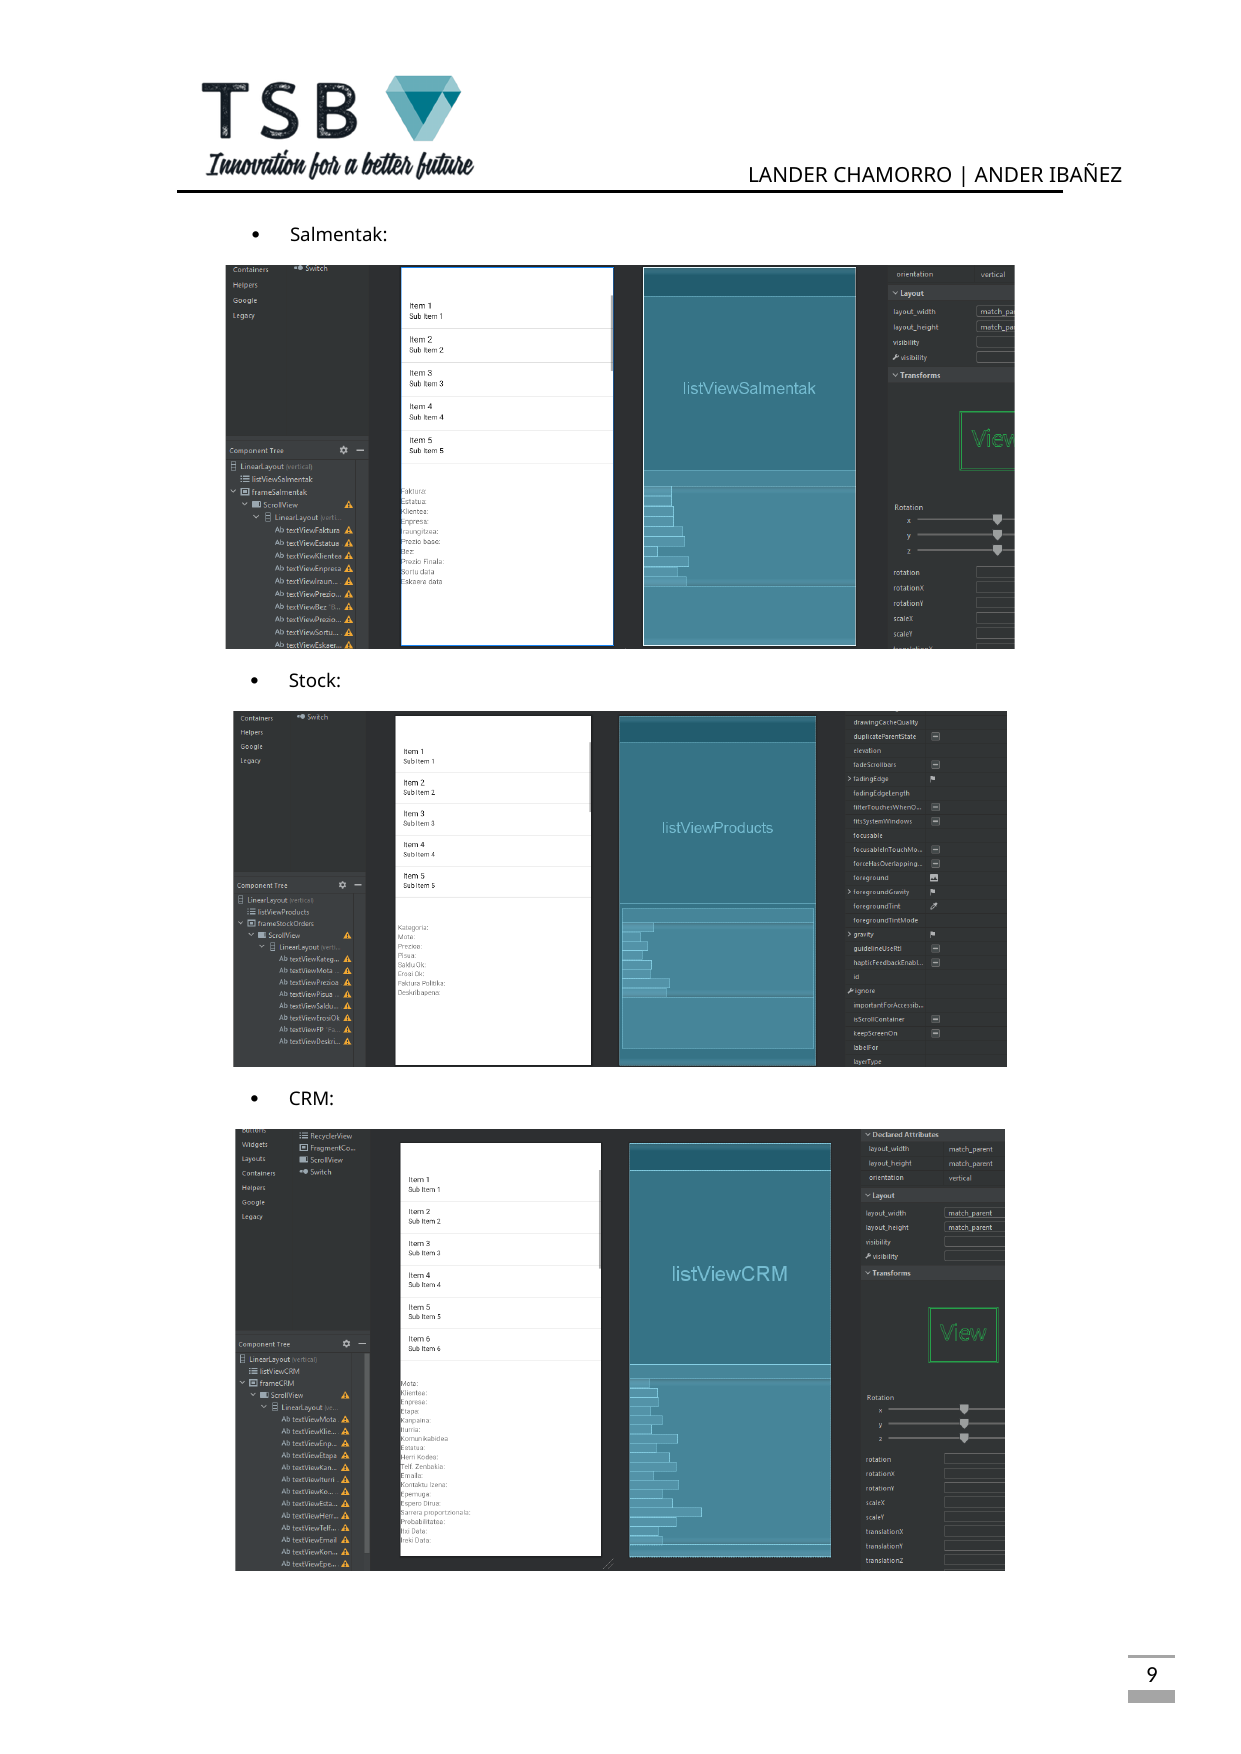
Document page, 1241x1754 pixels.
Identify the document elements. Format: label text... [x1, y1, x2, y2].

list Stock: [251, 668, 1063, 693]
list CRM: [251, 1086, 1063, 1111]
picture [177, 73, 501, 182]
picture [235, 1129, 1005, 1571]
list Salmentak: [252, 221, 1063, 247]
picture [225, 265, 1015, 649]
picture [233, 711, 1007, 1067]
